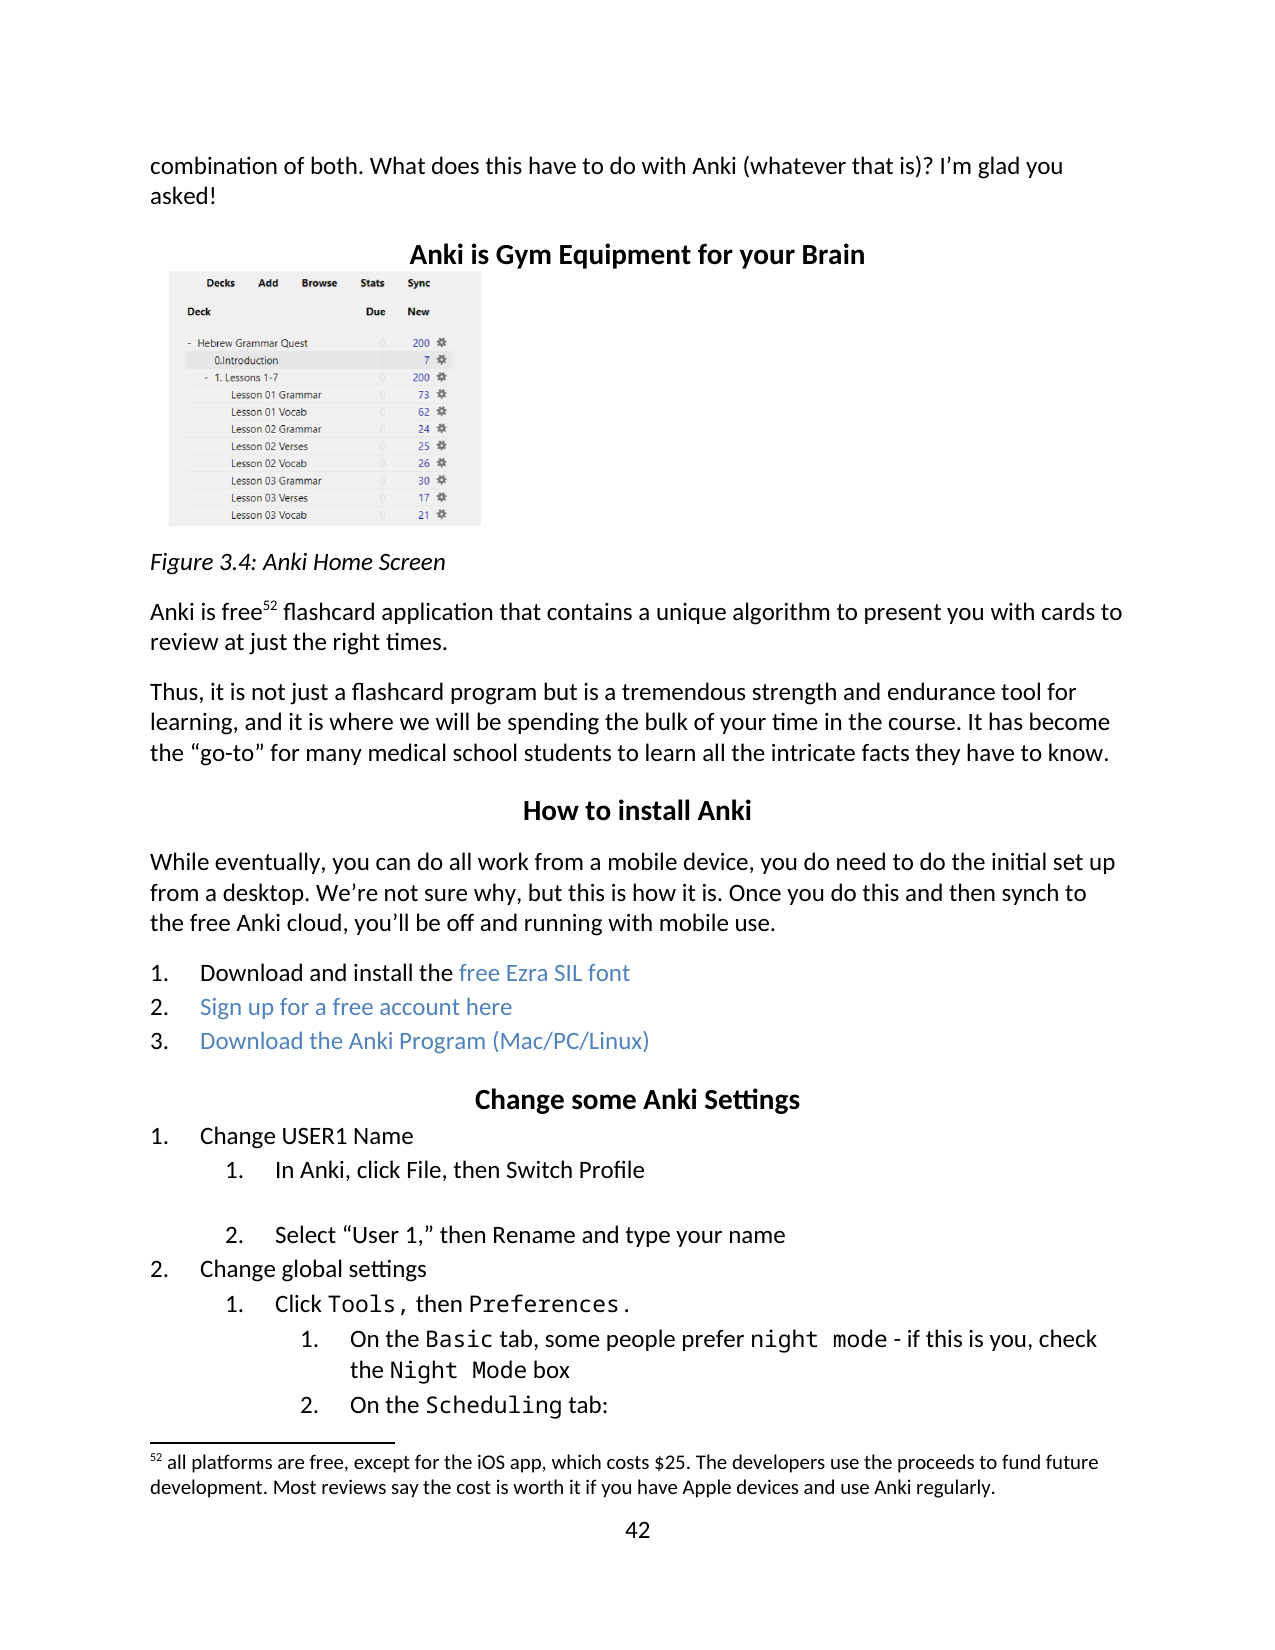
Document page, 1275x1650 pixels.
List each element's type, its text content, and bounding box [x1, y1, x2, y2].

text Thus, it is not just a flashcard program but is a tremendous strength and endurance tool for learning, and it is where we will be spending the bulk of your time in the course. It has become the “go-to” for many medical school students to learn all the intricate facts they have to know. [150, 676, 1125, 767]
list Change global settings [150, 1254, 1125, 1284]
subtitle Anki is Gym Equipment for your Brain [150, 236, 1125, 272]
list Sign up for a free account here [150, 991, 1125, 1022]
list Download the Anki Program (Mac/PC/Linux) [150, 1025, 1125, 1056]
list Select “User 1,” then Rename and type your name [225, 1219, 1125, 1250]
list In Anki, click File, then Switch Profile [225, 1154, 1125, 1216]
list Click Tools, then Preferences. [225, 1288, 1125, 1319]
text Anki is free flashcard application that contains a unique algorithm to present you with cards to review at just the right times. [150, 596, 1125, 657]
list Download and install the free Ezra SIL font [150, 957, 1125, 987]
text Figure 3.4: Anki Home Screen [150, 547, 1125, 577]
list On the Scheduling tab: [300, 1389, 1125, 1420]
picture [168, 271, 482, 526]
list On the Basic tab, some people prefer night mode - if this is you, check the Night Mode box [300, 1323, 1125, 1385]
text While eventually, you can do all work from a mobile device, you do need to do the initial set up from a desktop. We’re not sure why, but this is how it is. Once you do this and then synch to the free Anki cloud, you’ll be off and running with mobile use. [150, 847, 1125, 938]
list Change USER1 Name [150, 1120, 1125, 1151]
subtitle How to install Anki [150, 792, 1125, 828]
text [150, 150, 1125, 211]
subtitle Change some Anki Settings [150, 1081, 1125, 1117]
